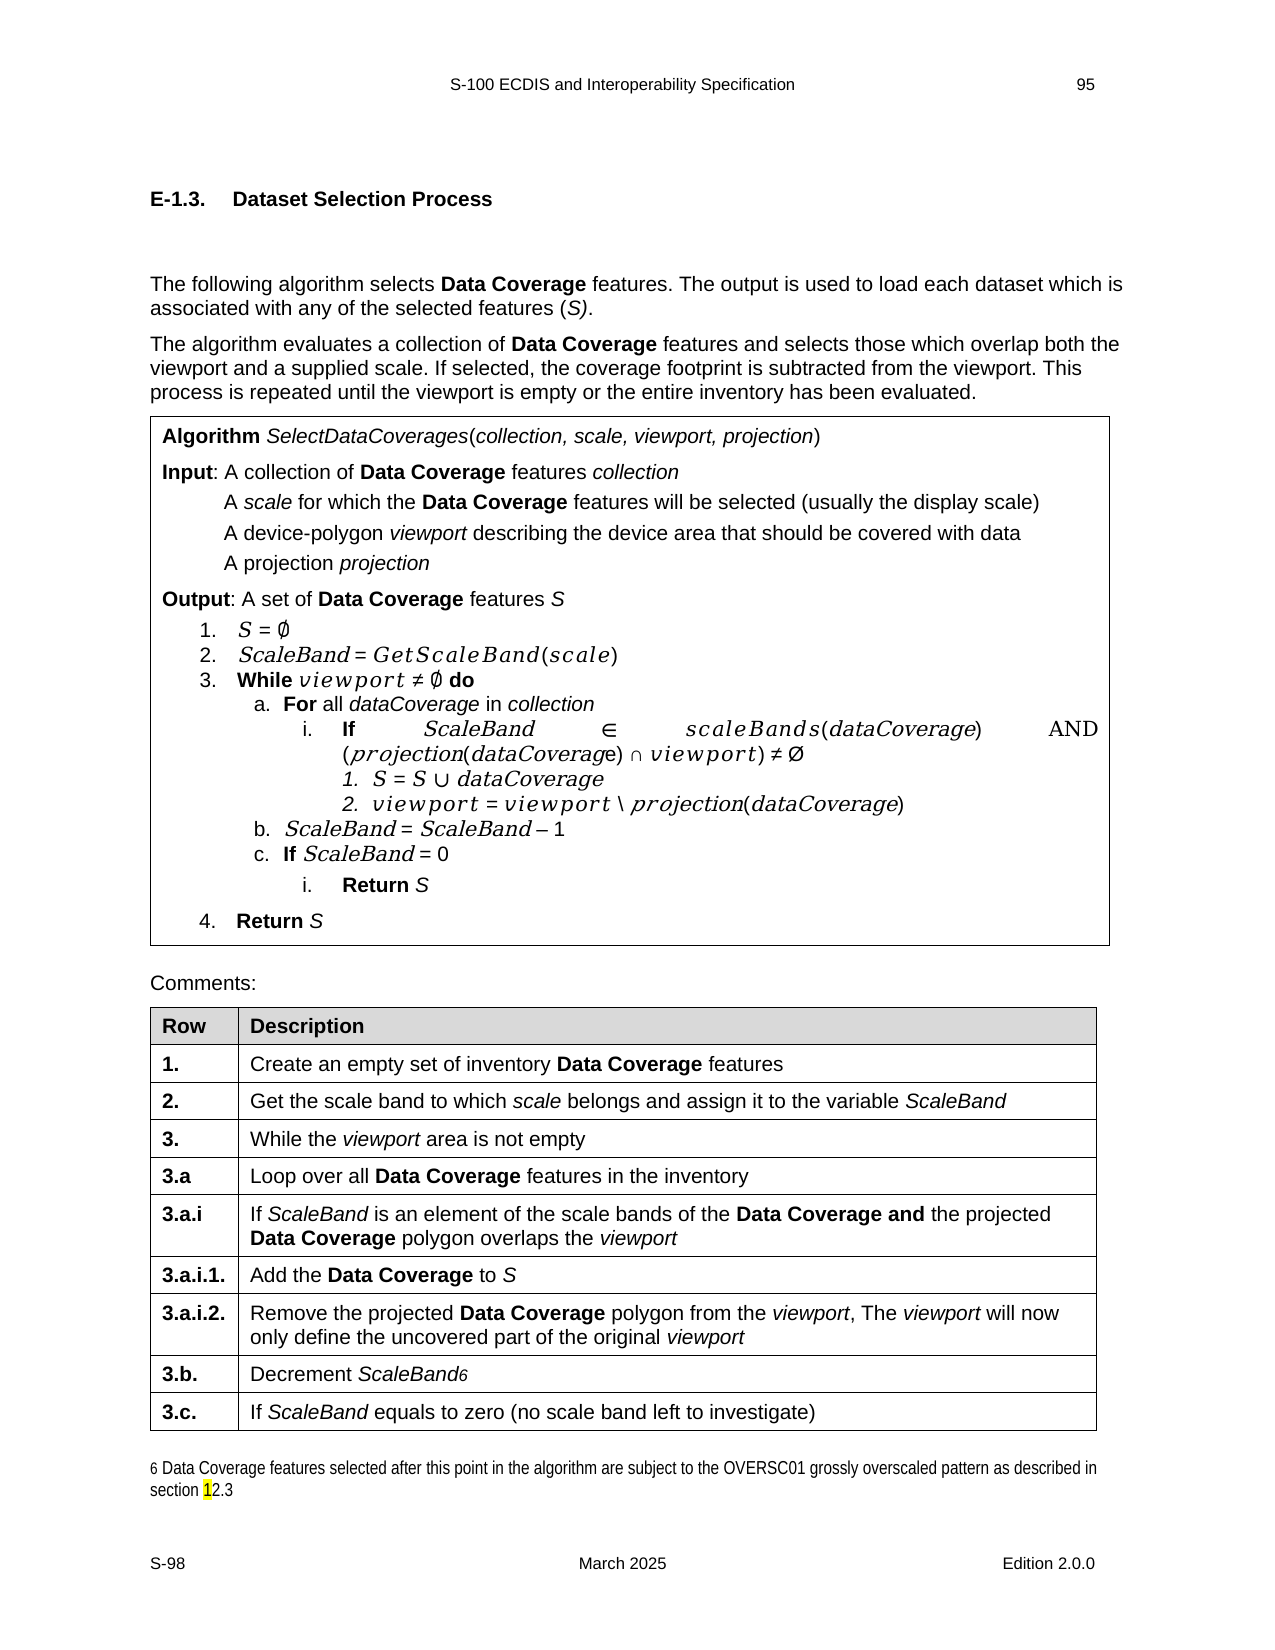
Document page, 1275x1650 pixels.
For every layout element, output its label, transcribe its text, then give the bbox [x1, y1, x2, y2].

table_cell Create an empty set of inventory Data Coverage features [239, 1045, 1096, 1082]
table_cell 3.b. [151, 1356, 238, 1392]
table_cell Add the Data Coverage to S [239, 1257, 1096, 1293]
table_cell 3.a.i.1. [151, 1257, 238, 1293]
table_cell If ScaleBand is an element of the scale bands of the Data Coverage and the projected Data Coverage polygon overlaps the viewport [239, 1195, 1096, 1256]
table_cell 2. [151, 1083, 238, 1119]
table_header Row [151, 1008, 238, 1044]
table_cell 3.c. [151, 1393, 238, 1430]
table_cell Remove the projected Data Coverage polygon from the viewport, The viewport will now only define the uncovered part of the original viewport [239, 1294, 1096, 1355]
table_cell Decrement ScaleBand [239, 1356, 1096, 1392]
list Dataset Selection Process [150, 186, 1125, 210]
table_cell 3.a [151, 1158, 238, 1194]
table_cell 1. [151, 1045, 238, 1082]
text Comments: [150, 970, 1125, 994]
text The algorithm evaluates a collection of Data Coverage features and selects those which overlap both the viewport and a supplied scale. If selected, the coverage footprint is subtracted from the viewport. This process is repeated until the viewport is empty or the entire inventory has been evaluated. [150, 332, 1125, 404]
table_header Algorithm SelectDataCoverages(collection, scale, viewport, projection) Input: A collection of Data Coverage features collection A scale for which the Data Coverage features will be selected (usually the display scale) A device-polygon viewport describing the device area that should be covered with data A projection projection Output: A set of Data Coverage features S 𝑆 = ∅ ScaleBand = 𝐺𝑒𝑡𝑆𝑐𝑎𝑙𝑒𝐵𝑎𝑛𝑑(𝑠𝑐𝑎𝑙𝑒) While 𝑣𝑖𝑒𝑤𝑝𝑜𝑟𝑡 ≠ ∅ do For all dataCoverage in collection If ScaleBand ∈ 𝑠𝑐𝑎𝑙𝑒𝐵𝑎𝑛𝑑𝑠(dataCoverage) AND (𝑝𝑟𝑜jection(dataCoverage) ∩ 𝑣𝑖𝑒𝑤𝑝𝑜𝑟𝑡) ≠ Ø 𝑆 = 𝑆 ∪ dataCoverage 𝑣𝑖𝑒𝑤𝑝𝑜𝑟𝑡 = 𝑣𝑖𝑒𝑤𝑝𝑜𝑟𝑡 \ 𝑝𝑟𝑜jection(dataCoverage) ScaleBand = ScaleBand – 1 If ScaleBand = 0 Return S Return S [151, 417, 1109, 945]
table_cell If ScaleBand equals to zero (no scale band left to investigate) [239, 1393, 1096, 1430]
table_cell 3. [151, 1120, 238, 1157]
table_header Description [239, 1008, 1096, 1044]
table_cell 3.a.i [151, 1195, 238, 1256]
table_cell Get the scale band to which scale belongs and assign it to the variable ScaleBand [239, 1083, 1096, 1119]
table_cell While the viewport area is not empty [239, 1120, 1096, 1157]
table_cell 3.a.i.2. [151, 1294, 238, 1355]
table_cell Loop over all Data Coverage features in the inventory [239, 1158, 1096, 1194]
text The following algorithm selects Data Coverage features. The output is used to load each dataset which is associated with any of the selected features (S). [150, 271, 1125, 319]
